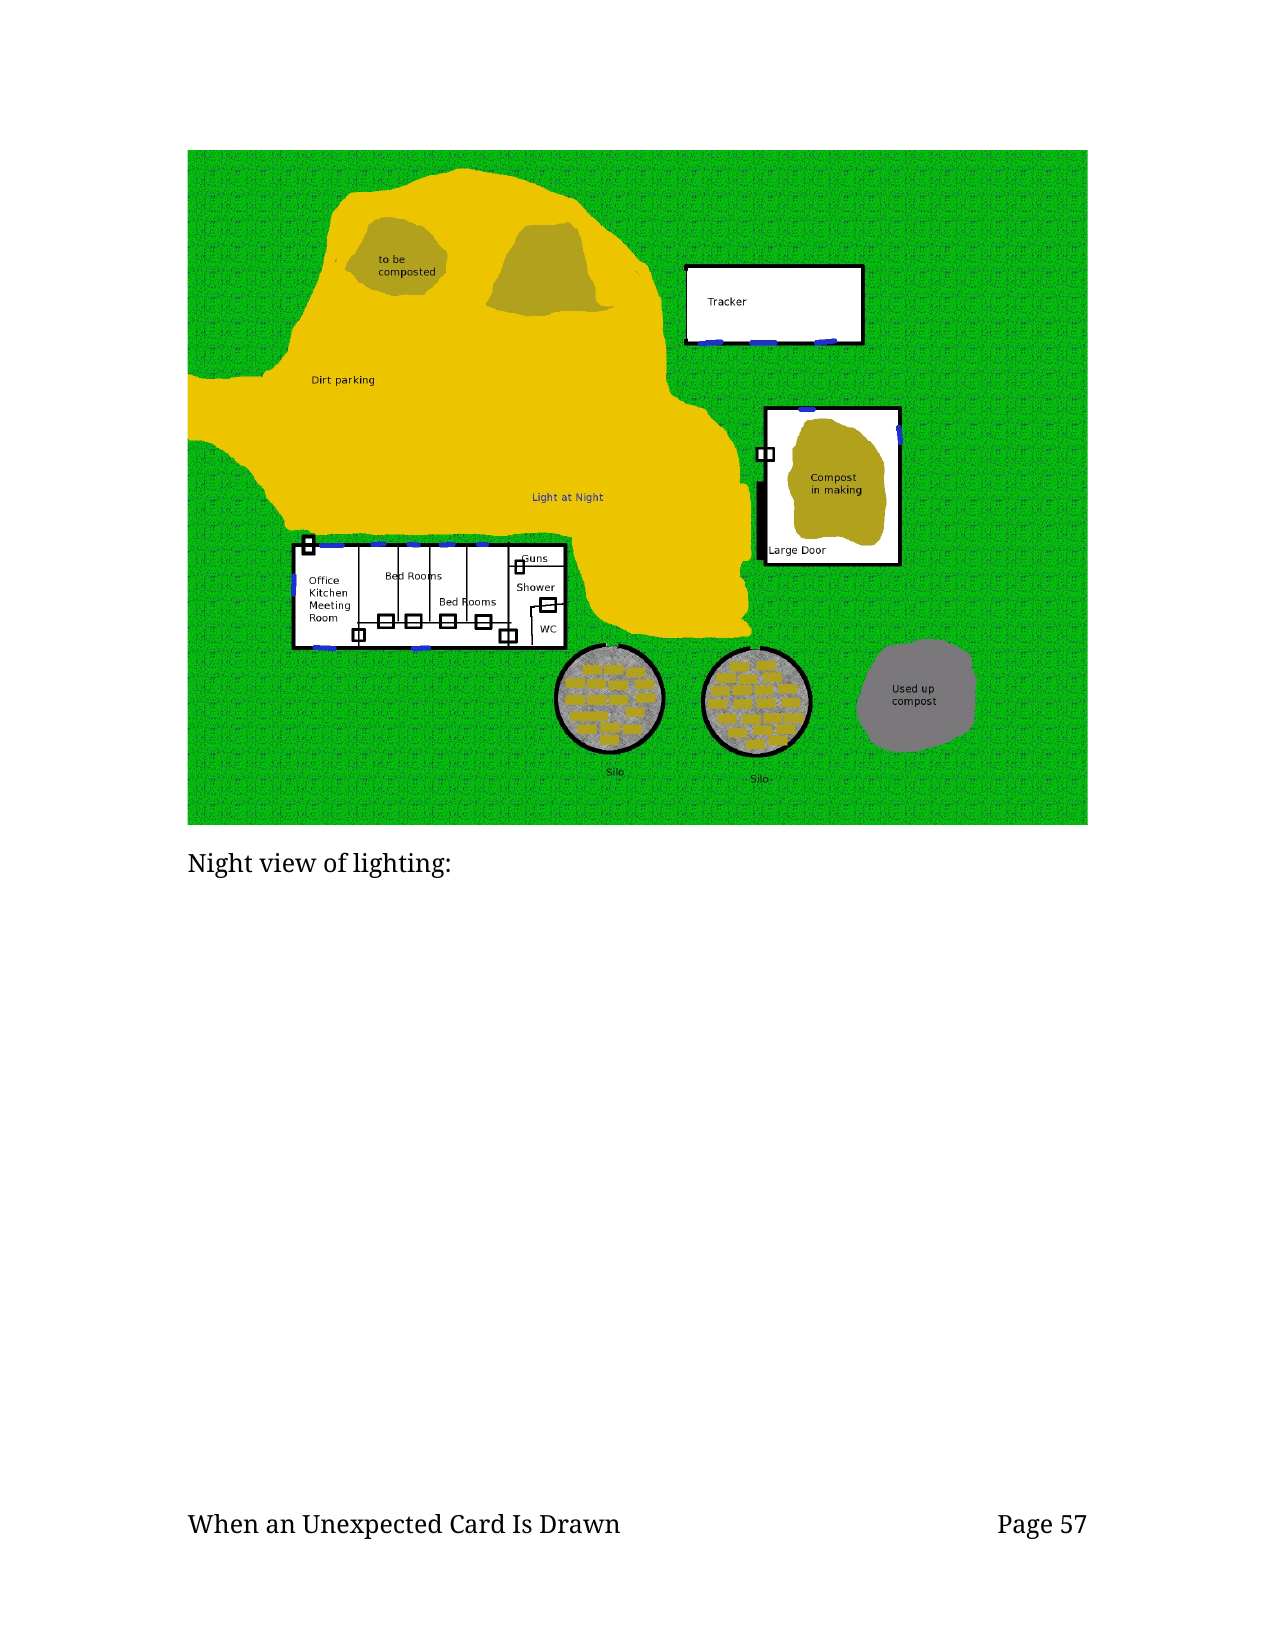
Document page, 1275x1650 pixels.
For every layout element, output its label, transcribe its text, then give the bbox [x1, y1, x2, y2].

text Night view of lighting: [187, 846, 1087, 880]
picture [187, 150, 1088, 825]
